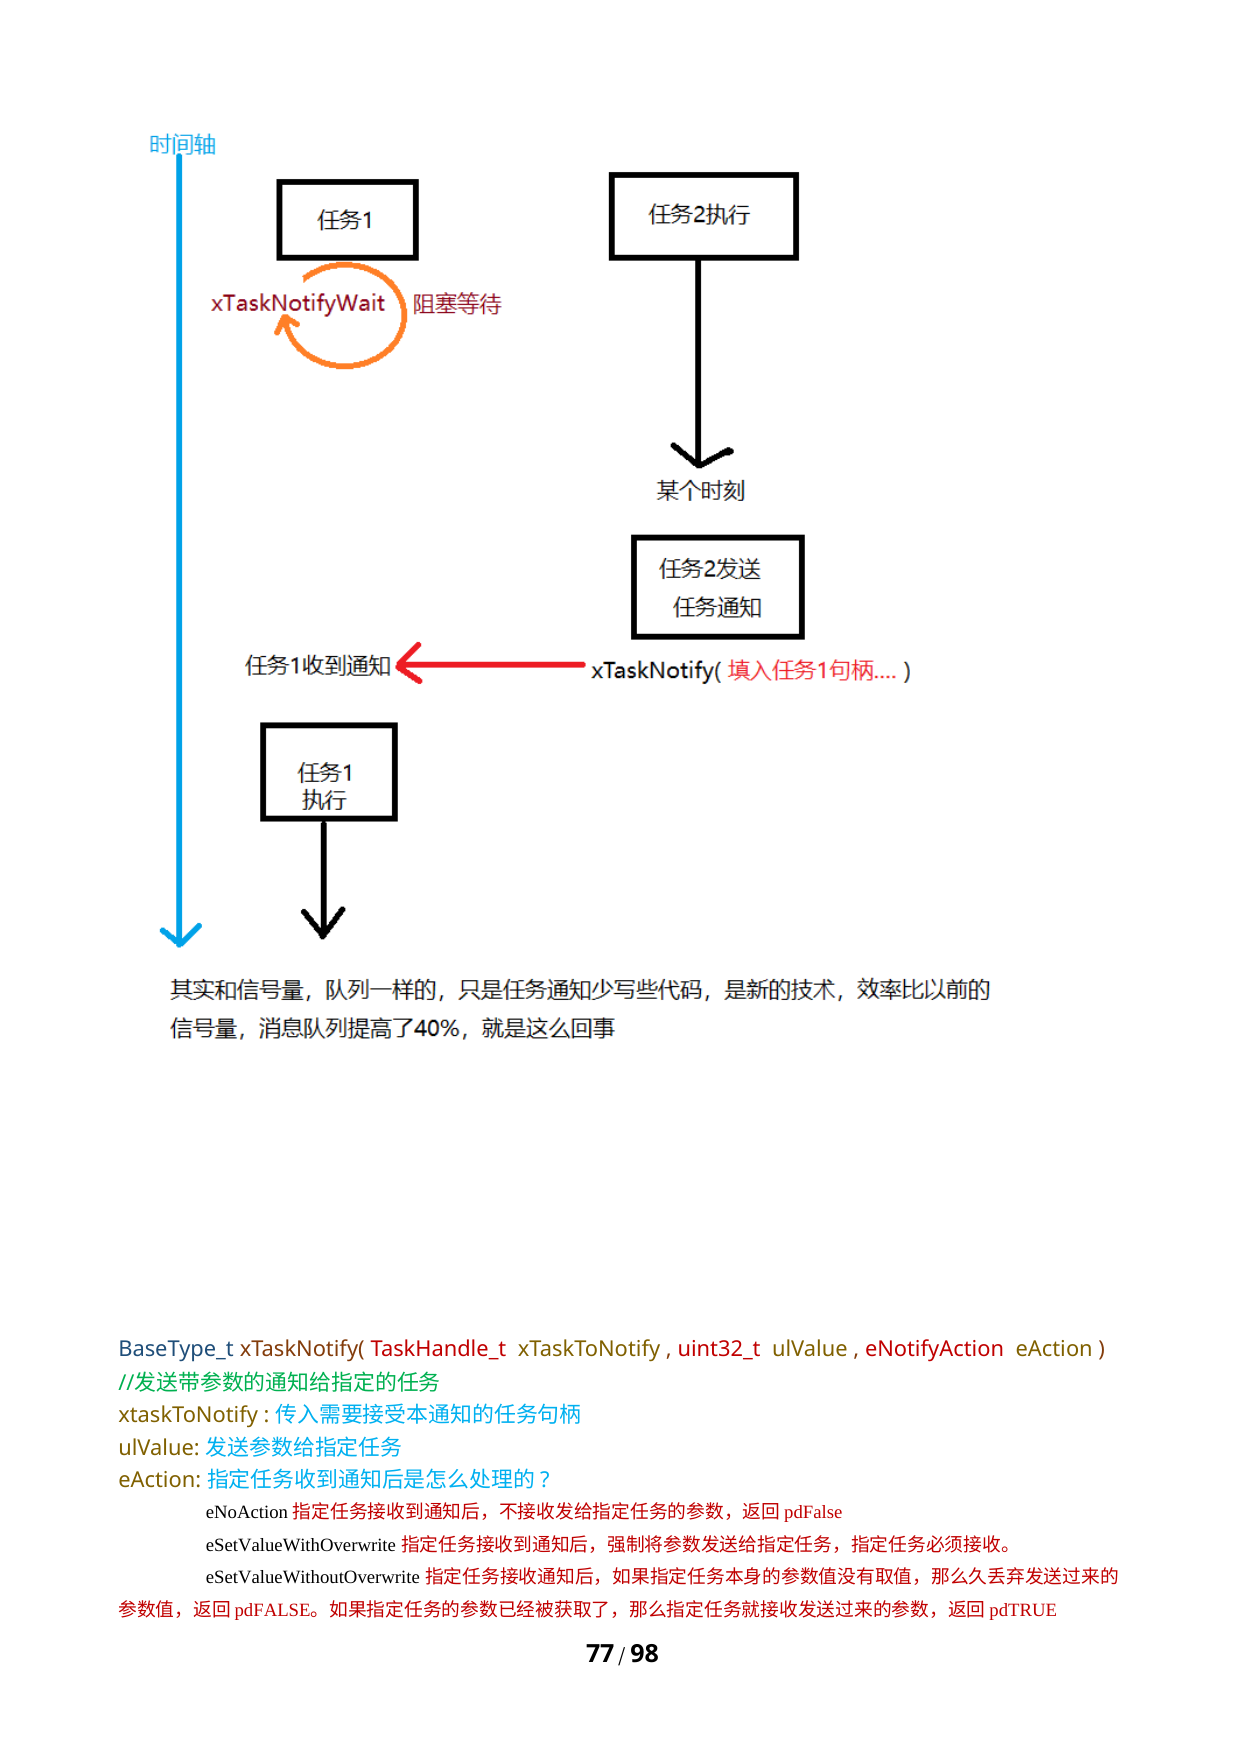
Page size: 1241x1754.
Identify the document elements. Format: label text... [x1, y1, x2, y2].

text eSetValueWithoutOverwrite 指定任务接收通知后，如果指定任务本身的参数值没有取值，那么久丢弃发送过来的参数值，返回pdFALSE。如果指定任务的参数已经被获取了，那么指定任务就接收发送过来的参数，返回pdTRUE [118, 1559, 1122, 1624]
text eAction: 指定任务收到通知后是怎么处理的 ? [118, 1462, 1122, 1494]
text //发送带参数的通知给指定的任务 [118, 1364, 1122, 1397]
text eSetValueWithOverwrite 指定任务接收到通知后，强制将参数发送给指定任务，指定任务必须接收。 [118, 1527, 1122, 1559]
text BaseType_t xTaskNotify( TaskHandle_t xTaskToNotify , uint32_t ulValue , eNotifyAction eAction ) [118, 1332, 1122, 1364]
picture [118, 129, 1009, 1056]
text ulValue: 发送参数给指定任务 [118, 1429, 1122, 1462]
text xtaskToNotify : 传入需要接受本通知的任务句柄 [118, 1397, 1122, 1429]
text eNoAction 指定任务接收到通知后，不接收发给指定任务的参数，返回pdFalse [118, 1494, 1122, 1527]
